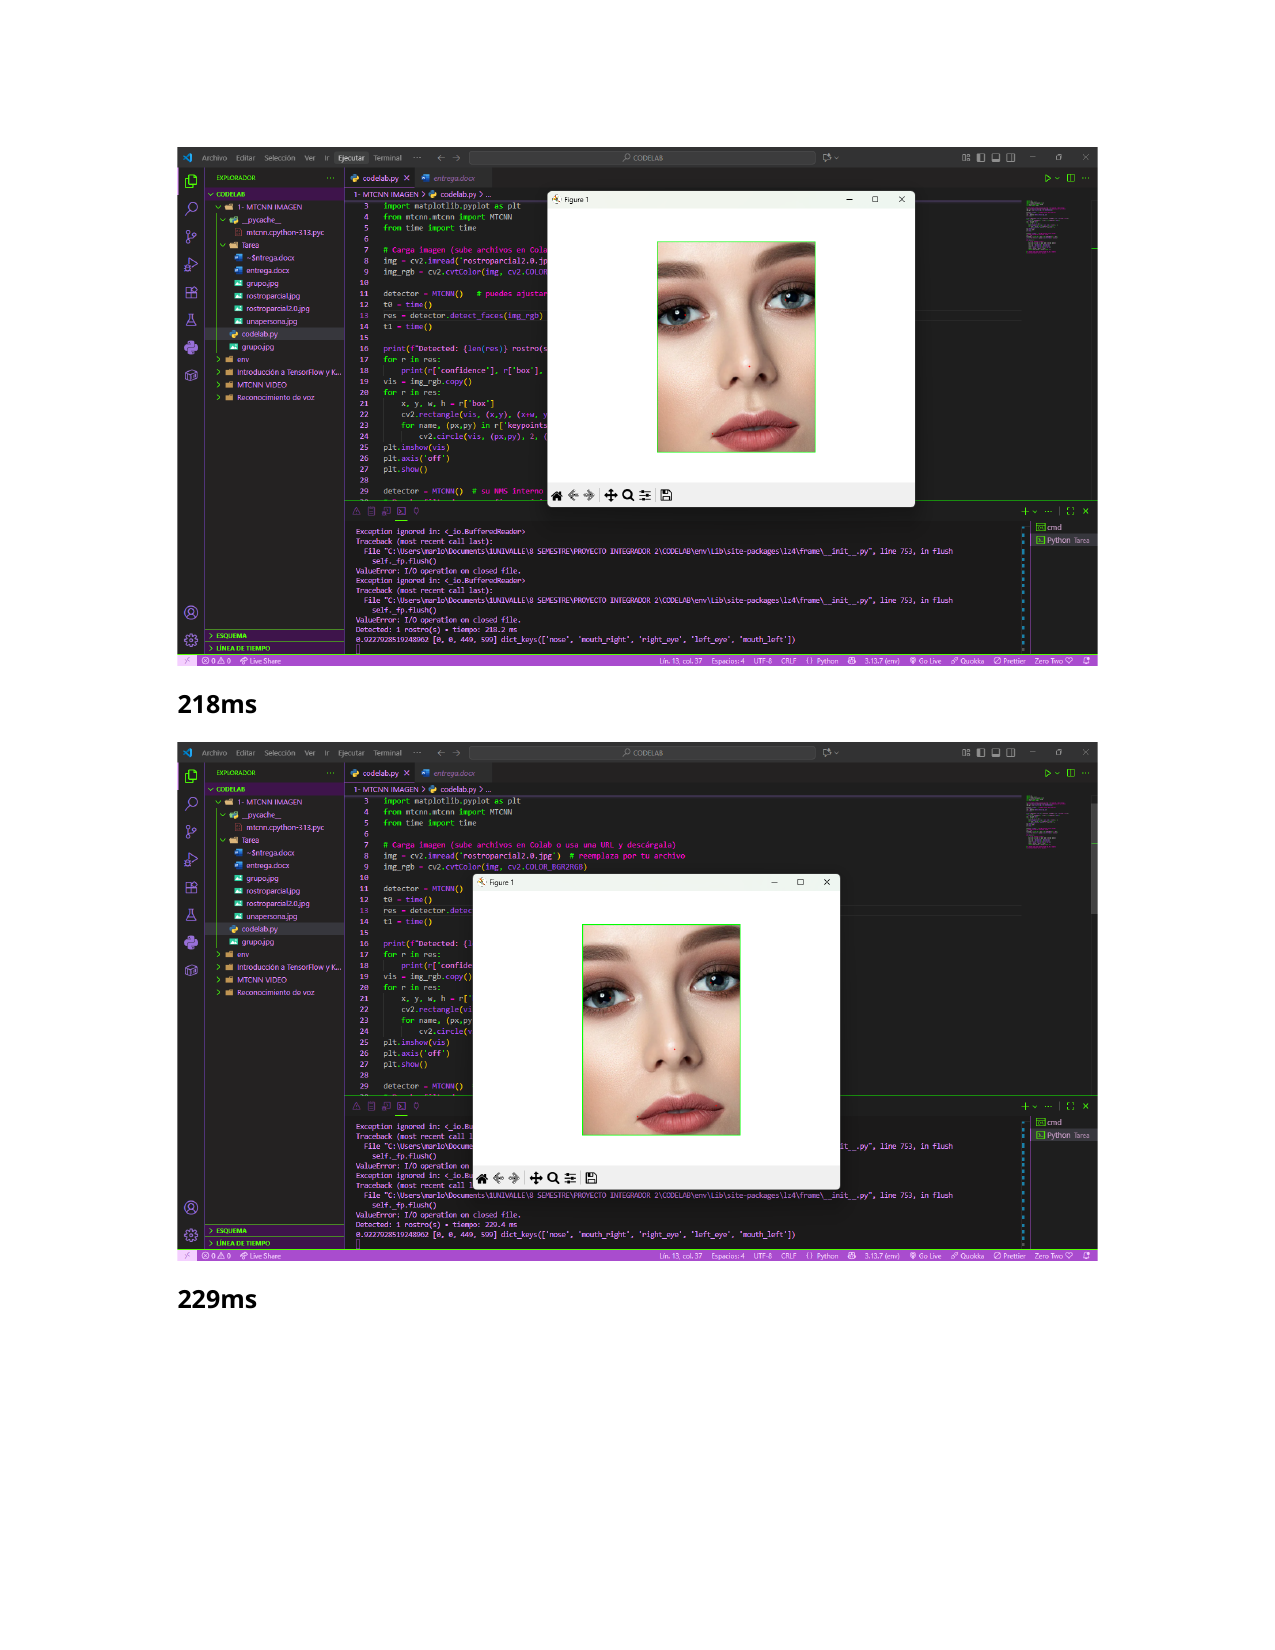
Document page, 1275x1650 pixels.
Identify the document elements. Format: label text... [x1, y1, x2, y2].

picture [177, 742, 1098, 1261]
text 229ms [177, 1282, 1098, 1316]
text 218ms [177, 687, 1098, 721]
picture [177, 147, 1098, 666]
